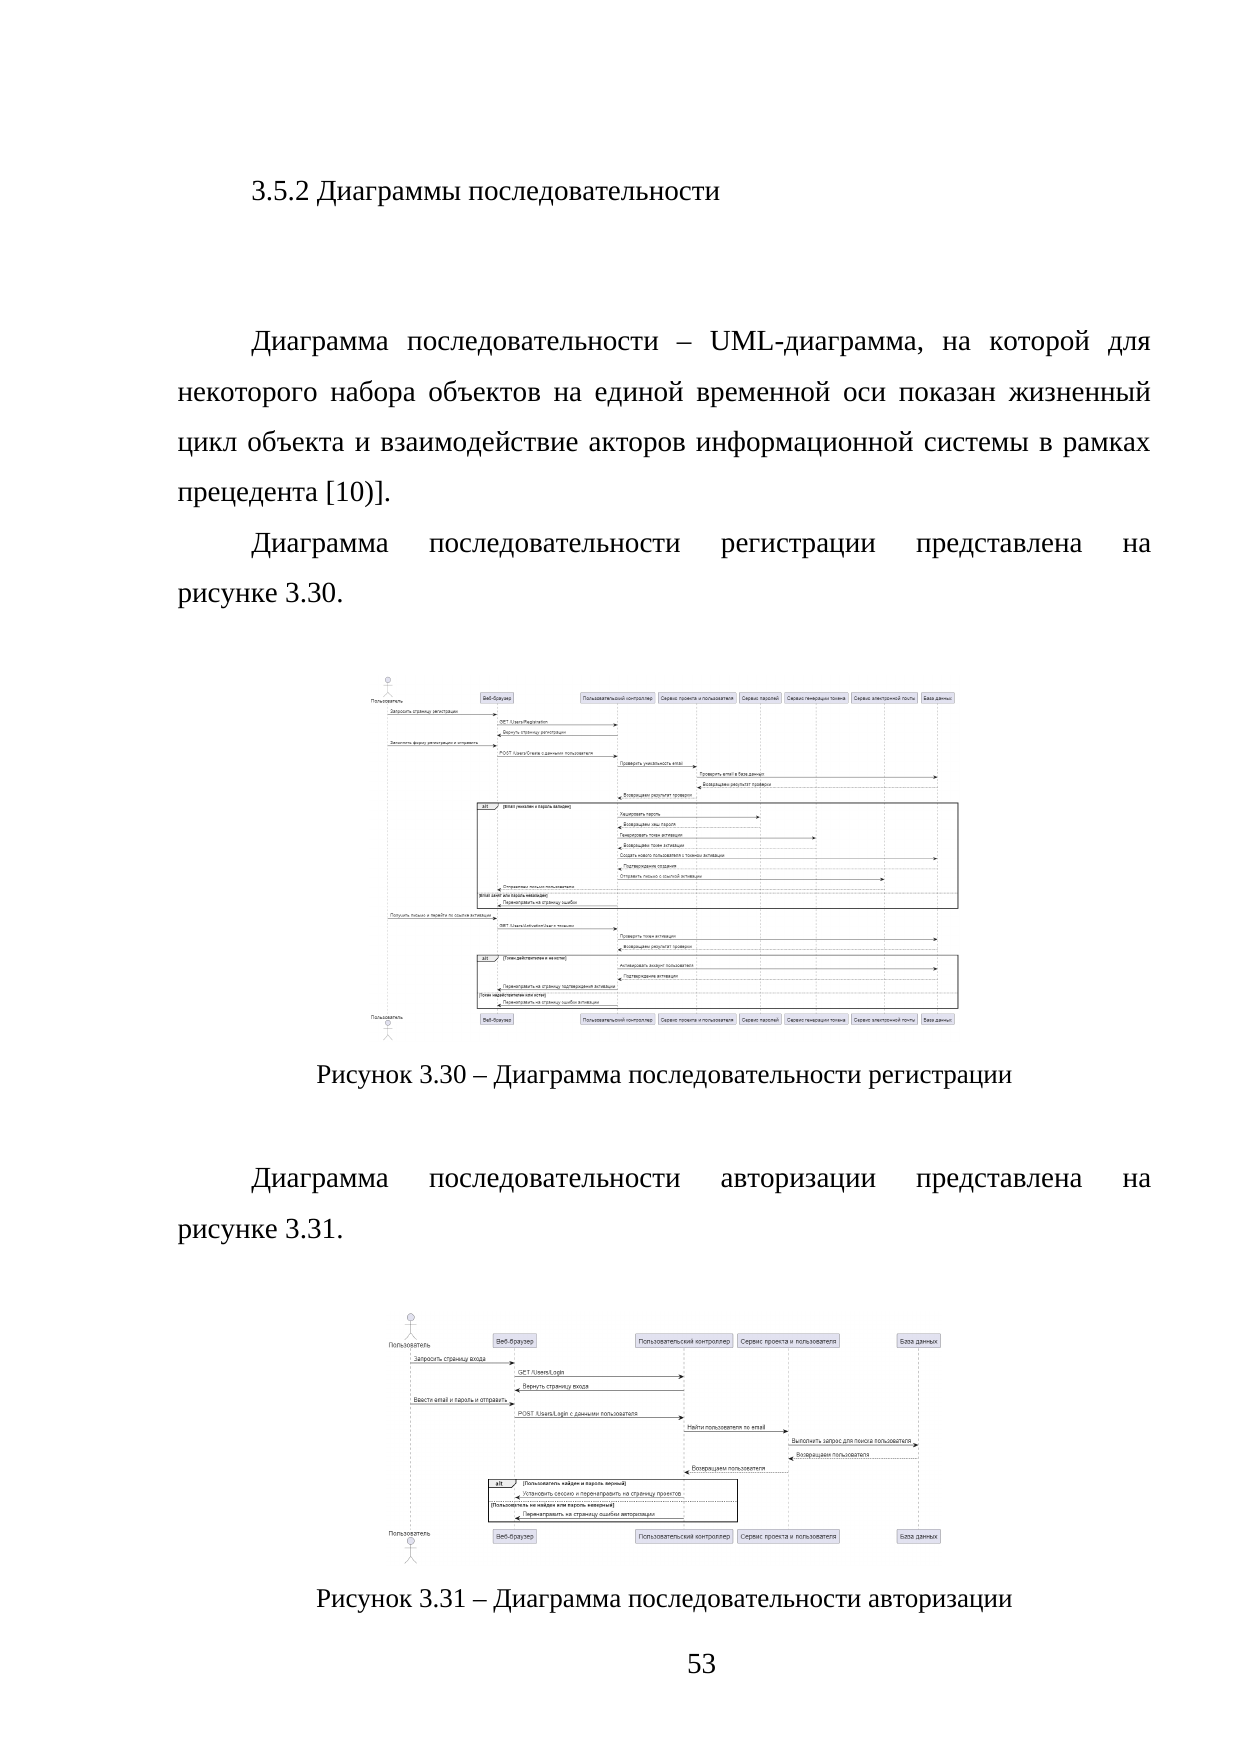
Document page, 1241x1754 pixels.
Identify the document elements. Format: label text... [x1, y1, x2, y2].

text Диаграмма последовательности – UML-диаграмма, на которой для некоторого набора объектов на единой временной оси показан жизненный цикл объекта и взаимодействие акторов информационной системы в рамках прецедента [10]. [177, 323, 1152, 508]
text Диаграмма последовательности регистрации представлена на рисунке 3.30. [177, 525, 1152, 609]
subtitle 3.5.2 Диаграммы последовательности [177, 173, 1152, 206]
picture [369, 675, 960, 1042]
picture [386, 1311, 943, 1566]
text Рисунок 3.31 – Диаграмма последовательности авторизации [177, 1582, 1152, 1613]
text Рисунок 3.30 – Диаграмма последовательности регистрации [177, 1058, 1152, 1089]
text Диаграмма последовательности авторизации представлена на рисунке 3.31. [177, 1161, 1152, 1244]
